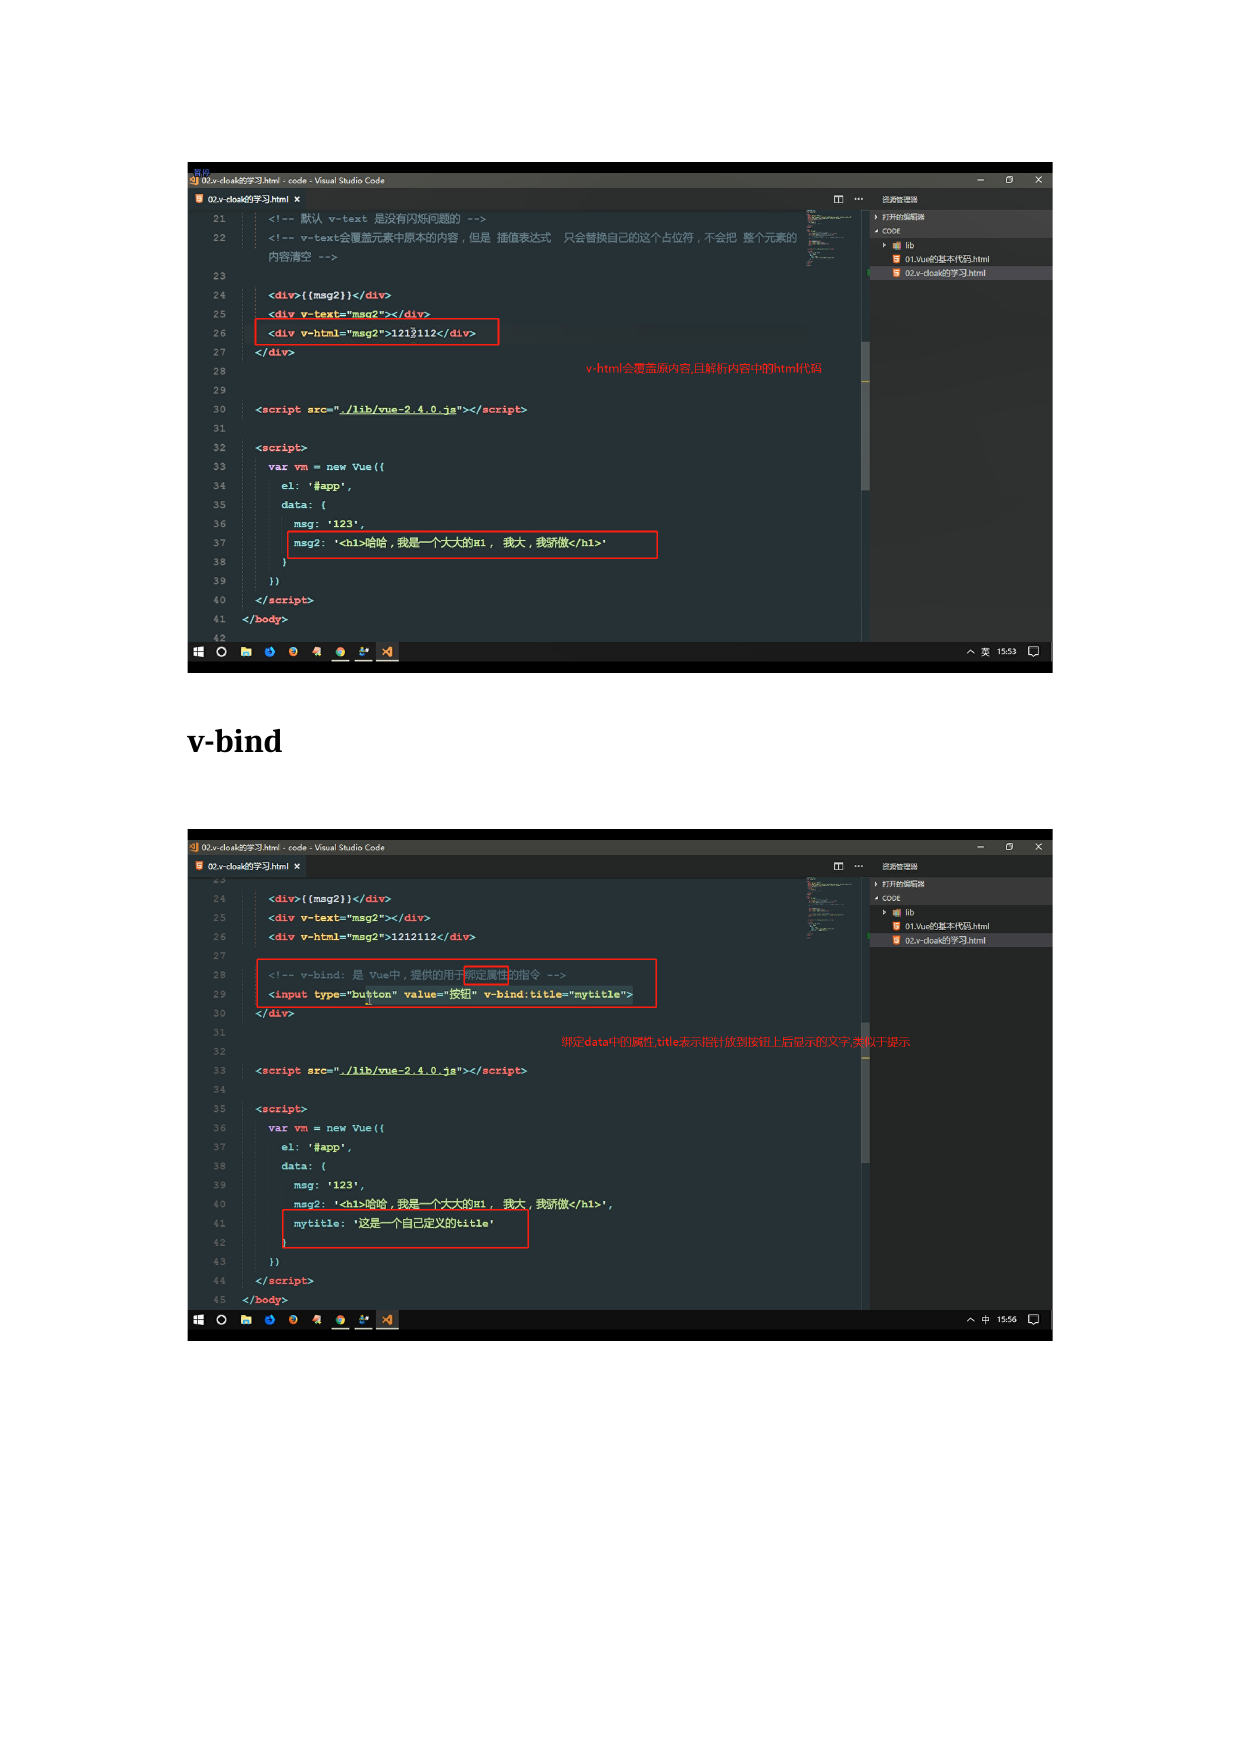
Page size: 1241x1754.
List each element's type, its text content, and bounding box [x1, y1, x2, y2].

subtitle v-bind [187, 709, 1053, 774]
picture [187, 829, 1053, 1341]
picture [187, 162, 1053, 673]
